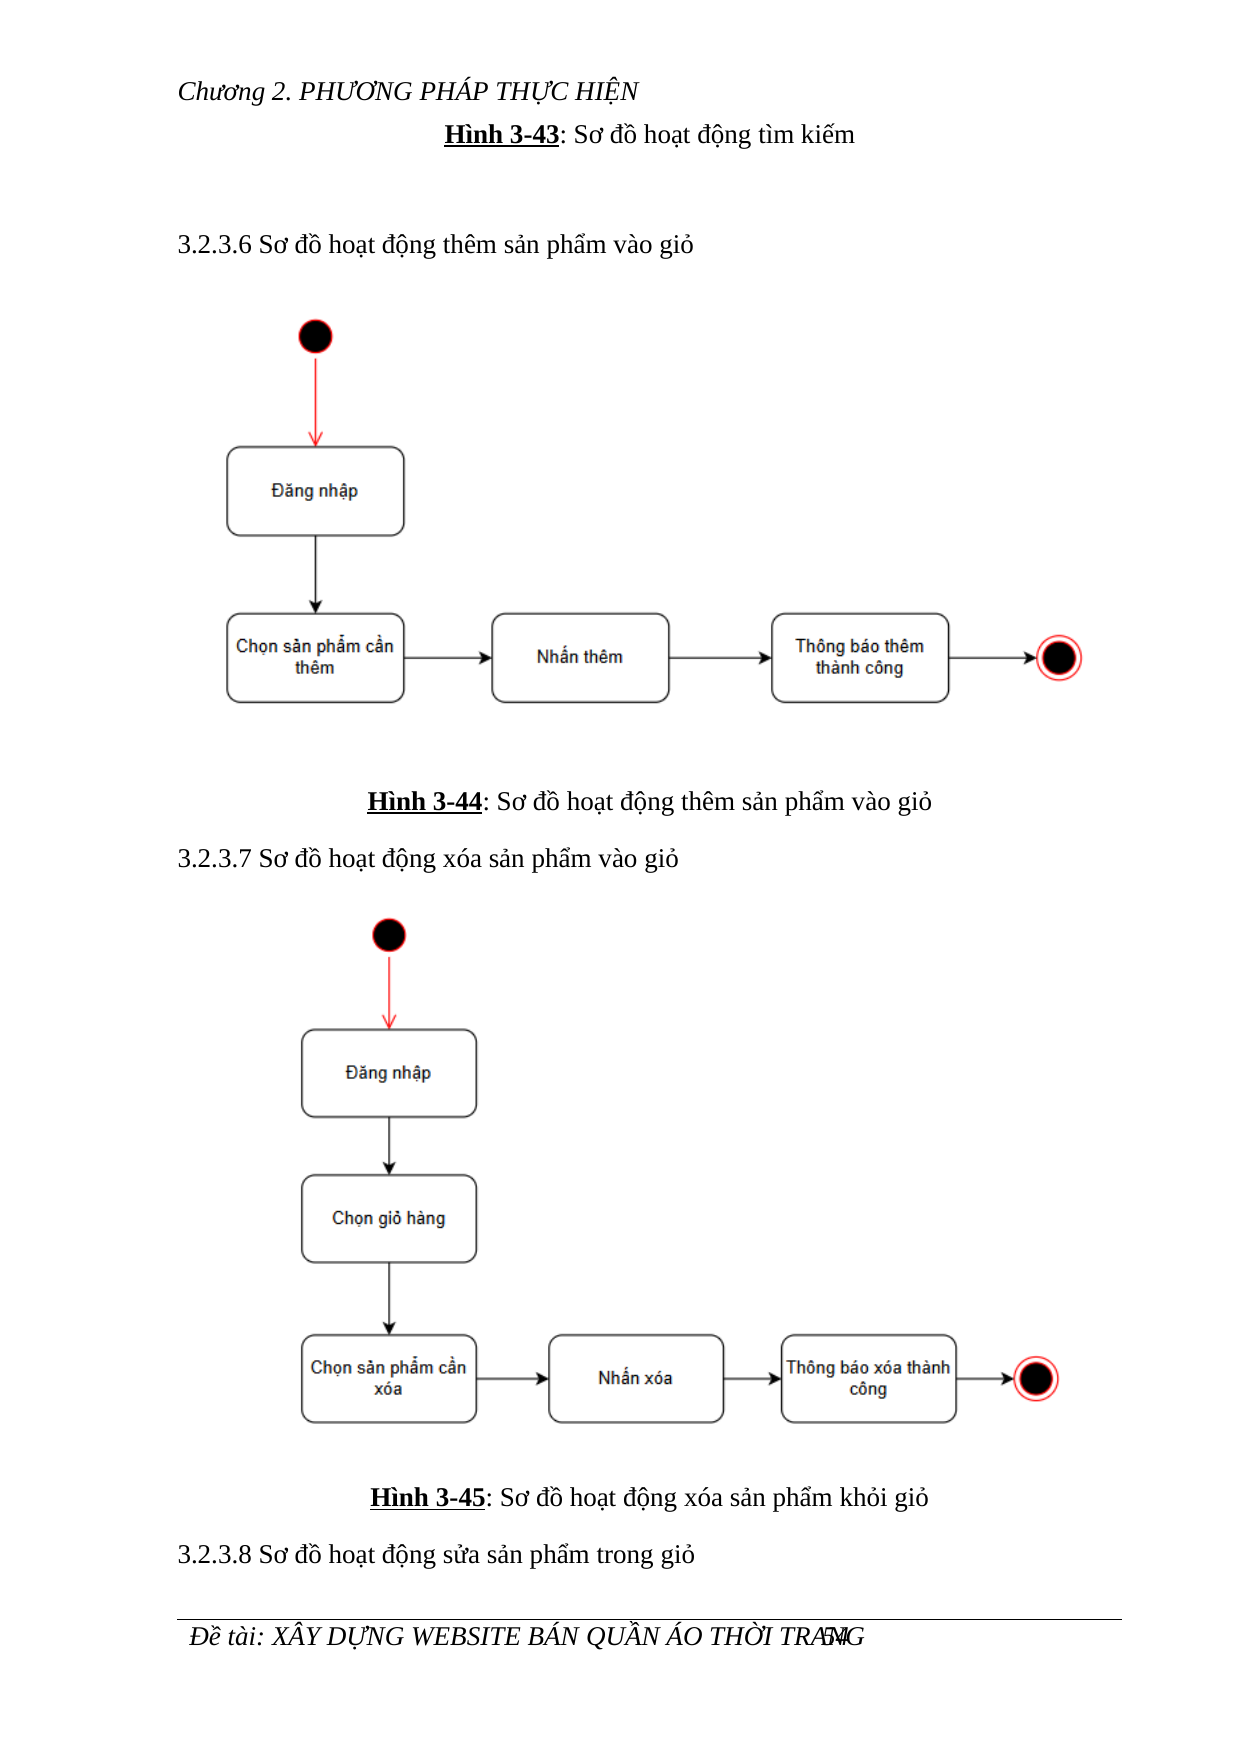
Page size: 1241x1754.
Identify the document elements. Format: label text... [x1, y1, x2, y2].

text 3.2.3.7 Sơ đồ hoạt động xóa sản phẩm vào giỏ [177, 842, 1122, 873]
picture [177, 285, 1122, 761]
text 3.2.3.6 Sơ đồ hoạt động thêm sản phẩm vào giỏ [177, 228, 1122, 259]
text Hình 3-44: Sơ đồ hoạt động thêm sản phẩm vào giỏ [177, 785, 1122, 816]
text 3.2.3.8 Sơ đồ hoạt động sửa sản phẩm trong giỏ [177, 1538, 1122, 1570]
text Hình 3-43: Sơ đồ hoạt động tìm kiếm [177, 118, 1122, 149]
text Hình 3-45: Sơ đồ hoạt động xóa sản phẩm khỏi giỏ [177, 1481, 1122, 1513]
picture [177, 899, 1122, 1457]
